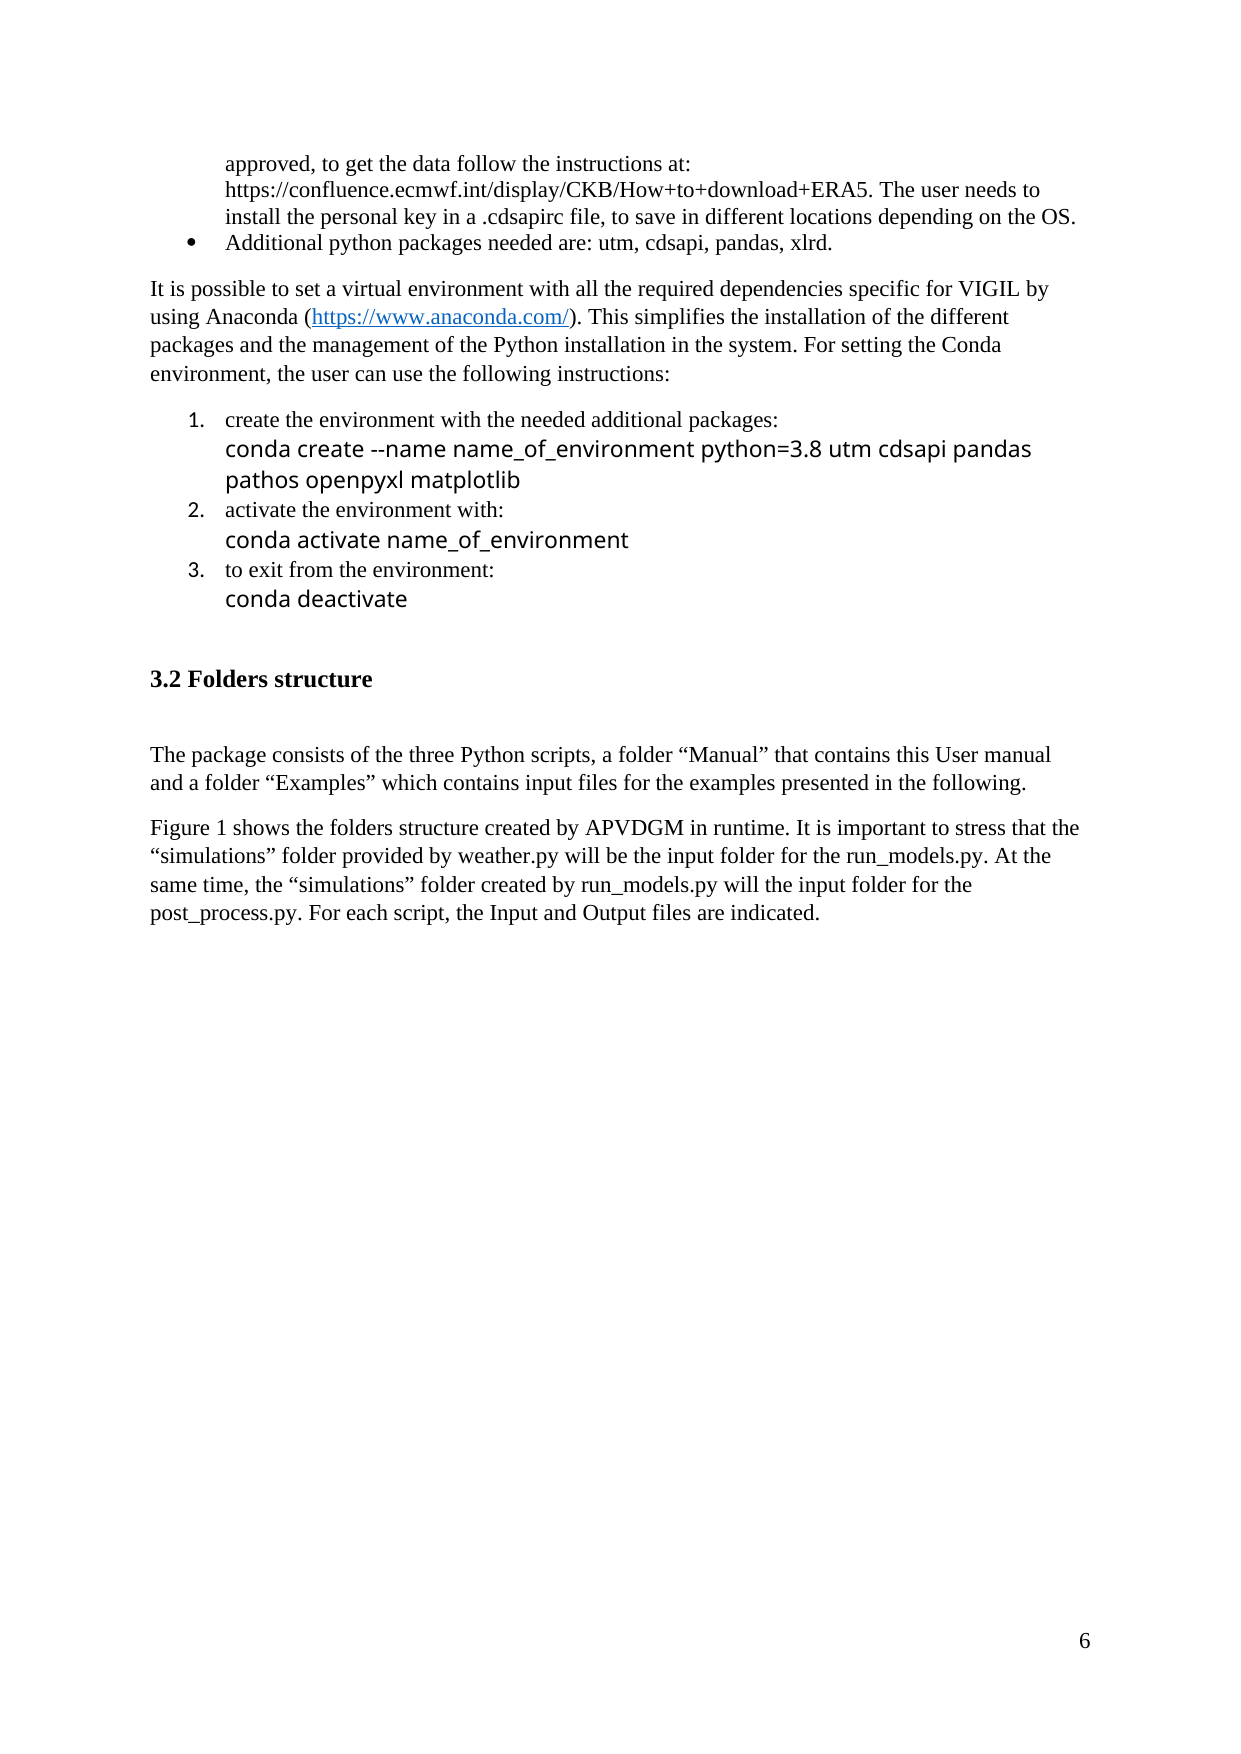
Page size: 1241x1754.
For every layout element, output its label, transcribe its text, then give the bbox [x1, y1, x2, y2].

list Additional python packages needed are: utm, cdsapi, pandas, xlrd. [187, 229, 1090, 255]
list conda create --name name_of_environment python=3.8 utm cdsapi pandas pathos openpyxl matplotlib [225, 433, 1090, 496]
text The package consists of the three Python scripts, a folder “Manual” that contains this User manual and a folder “Examples” which contains input files for the examples presented in the following. [150, 741, 1090, 795]
list conda activate name_of_environment [225, 523, 1090, 555]
list activate the environment with: [187, 496, 1090, 523]
list conda deactivate [225, 583, 1090, 614]
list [187, 150, 1090, 229]
list create the environment with the needed additional packages: [187, 405, 1090, 433]
list to exit from the environment: [187, 555, 1090, 583]
text It is possible to set a virtual environment with all the required dependencies specific for VIGIL by using Anaconda (https://www.anaconda.com/). This simplifies the installation of the different packages and the management of the Python installation in the system. For setting the Conda environment, the user can use the following instructions: [150, 274, 1090, 386]
subtitle 3.2 Folders structure [150, 664, 1090, 693]
text Figure 1 shows the folders structure created by APVDGM in runtime. It is important to stress that the “simulations” folder provided by weather.py will be the input folder for the run_models.py. At the same time, the “simulations” folder created by run_models.py will the input folder for the post_process.py. For each script, the Input and Output files are indicated. [150, 814, 1090, 926]
